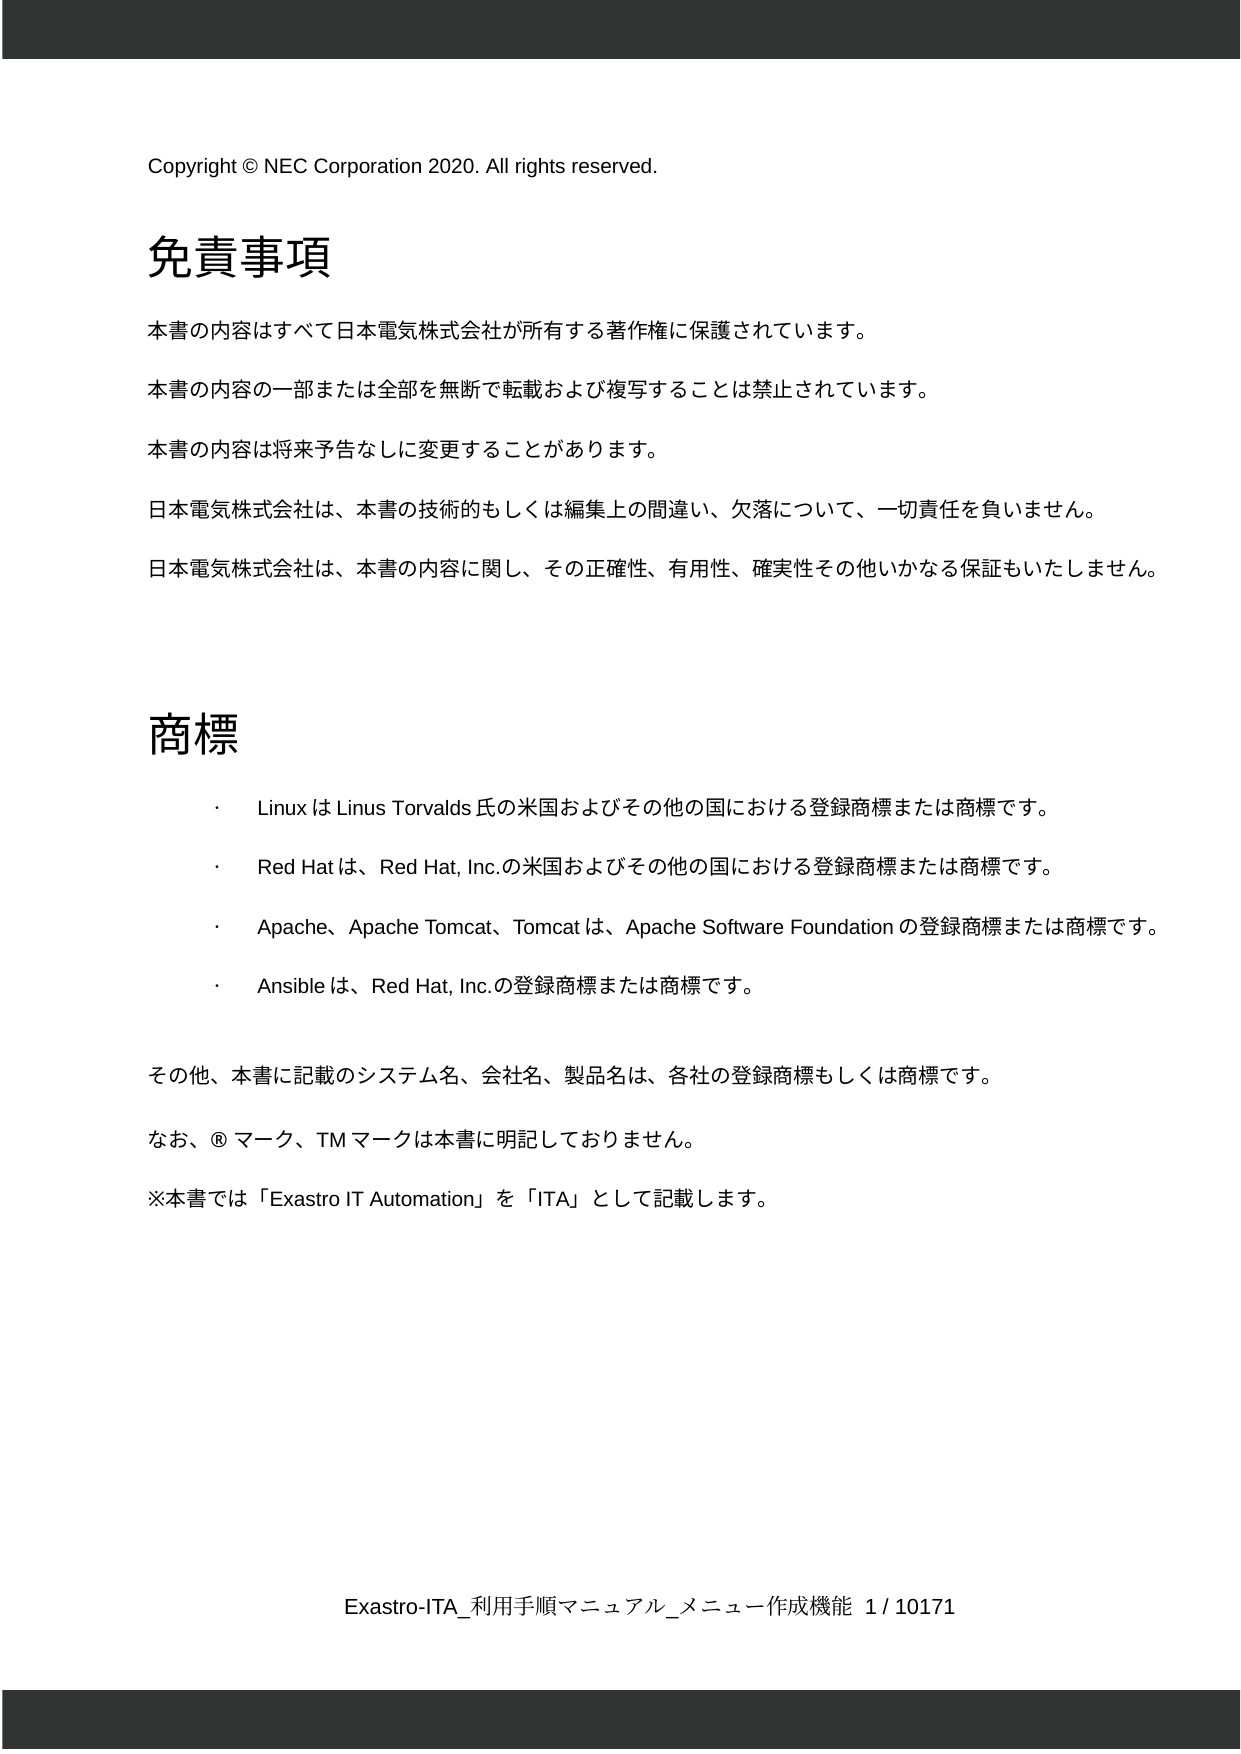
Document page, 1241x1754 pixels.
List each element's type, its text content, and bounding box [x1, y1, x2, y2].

text 本書の内容はすべて日本電気株式会社が所有する著作権に保護されています。 [148, 299, 1152, 359]
text 日本電気株式会社は、本書の技術的もしくは編集上の間違い、欠落について、一切責任を負いません。 [148, 478, 1152, 538]
picture [2, 0, 1241, 59]
list Apache、Apache Tomcat、Tomcatは、Apache Software Foundationの登録商標または商標です。 [213, 895, 1152, 955]
text Copyright © NEC Corporation 2020. All rights reserved. [148, 151, 1152, 180]
list LinuxはLinus Torvalds氏の米国およびその他の国における登録商標または商標です。 [213, 776, 1152, 836]
text その他、本書に記載のシステム名、会社名、製品名は、各社の登録商標もしくは商標です。 [148, 1044, 1152, 1104]
list Red Hatは、Red Hat, Inc.の米国およびその他の国における登録商標または商標です。 [213, 836, 1152, 895]
text 日本電気株式会社は、本書の内容に関し、その正確性、有用性、確実性その他いかなる保証もいたしません。 [148, 538, 1152, 657]
list Ansibleは、Red Hat, Inc.の登録商標または商標です。 [213, 955, 1152, 1014]
text 免責事項 [148, 210, 1152, 299]
text ※本書では「Exastro IT Automation」を「ITA」として記載します。 [148, 1168, 1152, 1227]
text 本書の内容は将来予告なしに変更することがあります。 [148, 419, 1152, 478]
text なお、® マーク、TMマークは本書に明記しておりません。 [148, 1108, 1152, 1168]
text 本書の内容の一部または全部を無断で転載および複写することは禁止されています。 [148, 359, 1152, 419]
text 商標 [148, 687, 1152, 776]
picture [2, 1690, 1241, 1749]
